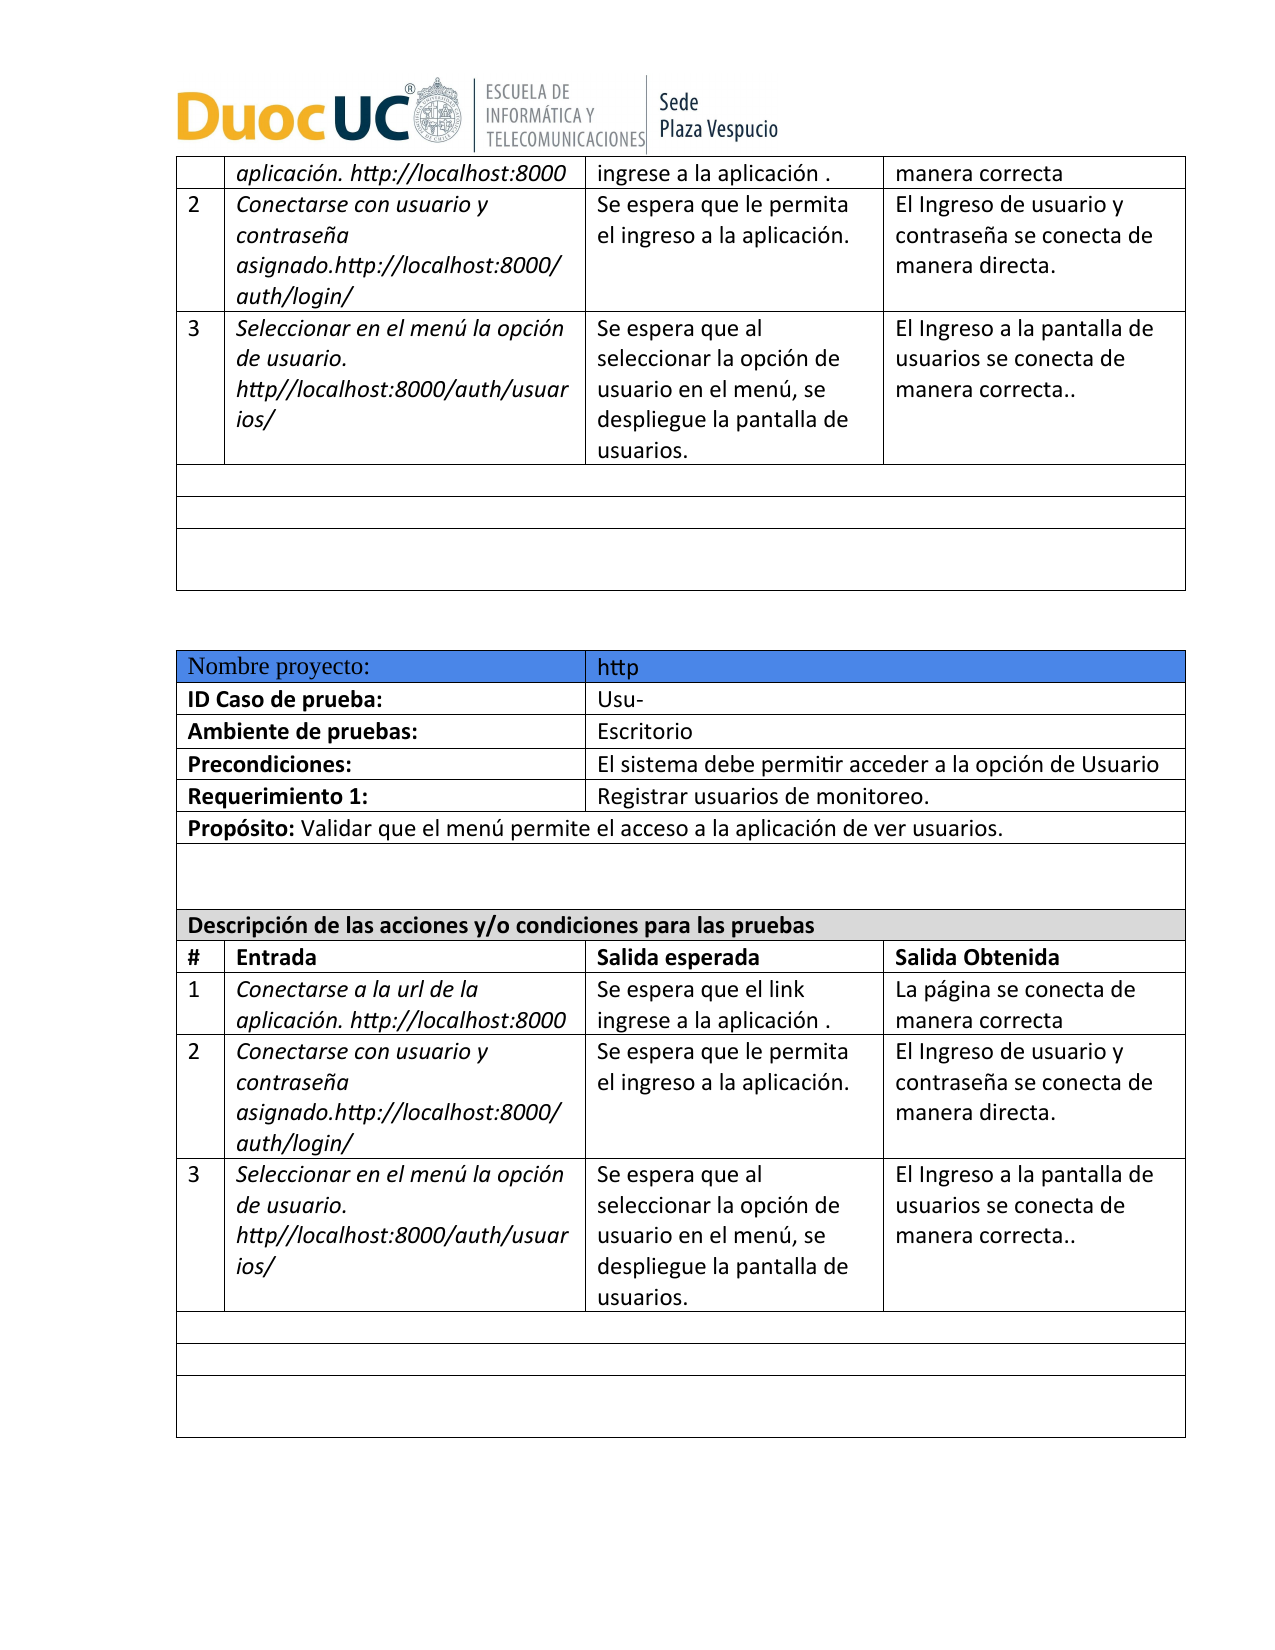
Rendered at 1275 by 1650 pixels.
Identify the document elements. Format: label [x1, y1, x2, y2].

picture [177, 73, 778, 156]
